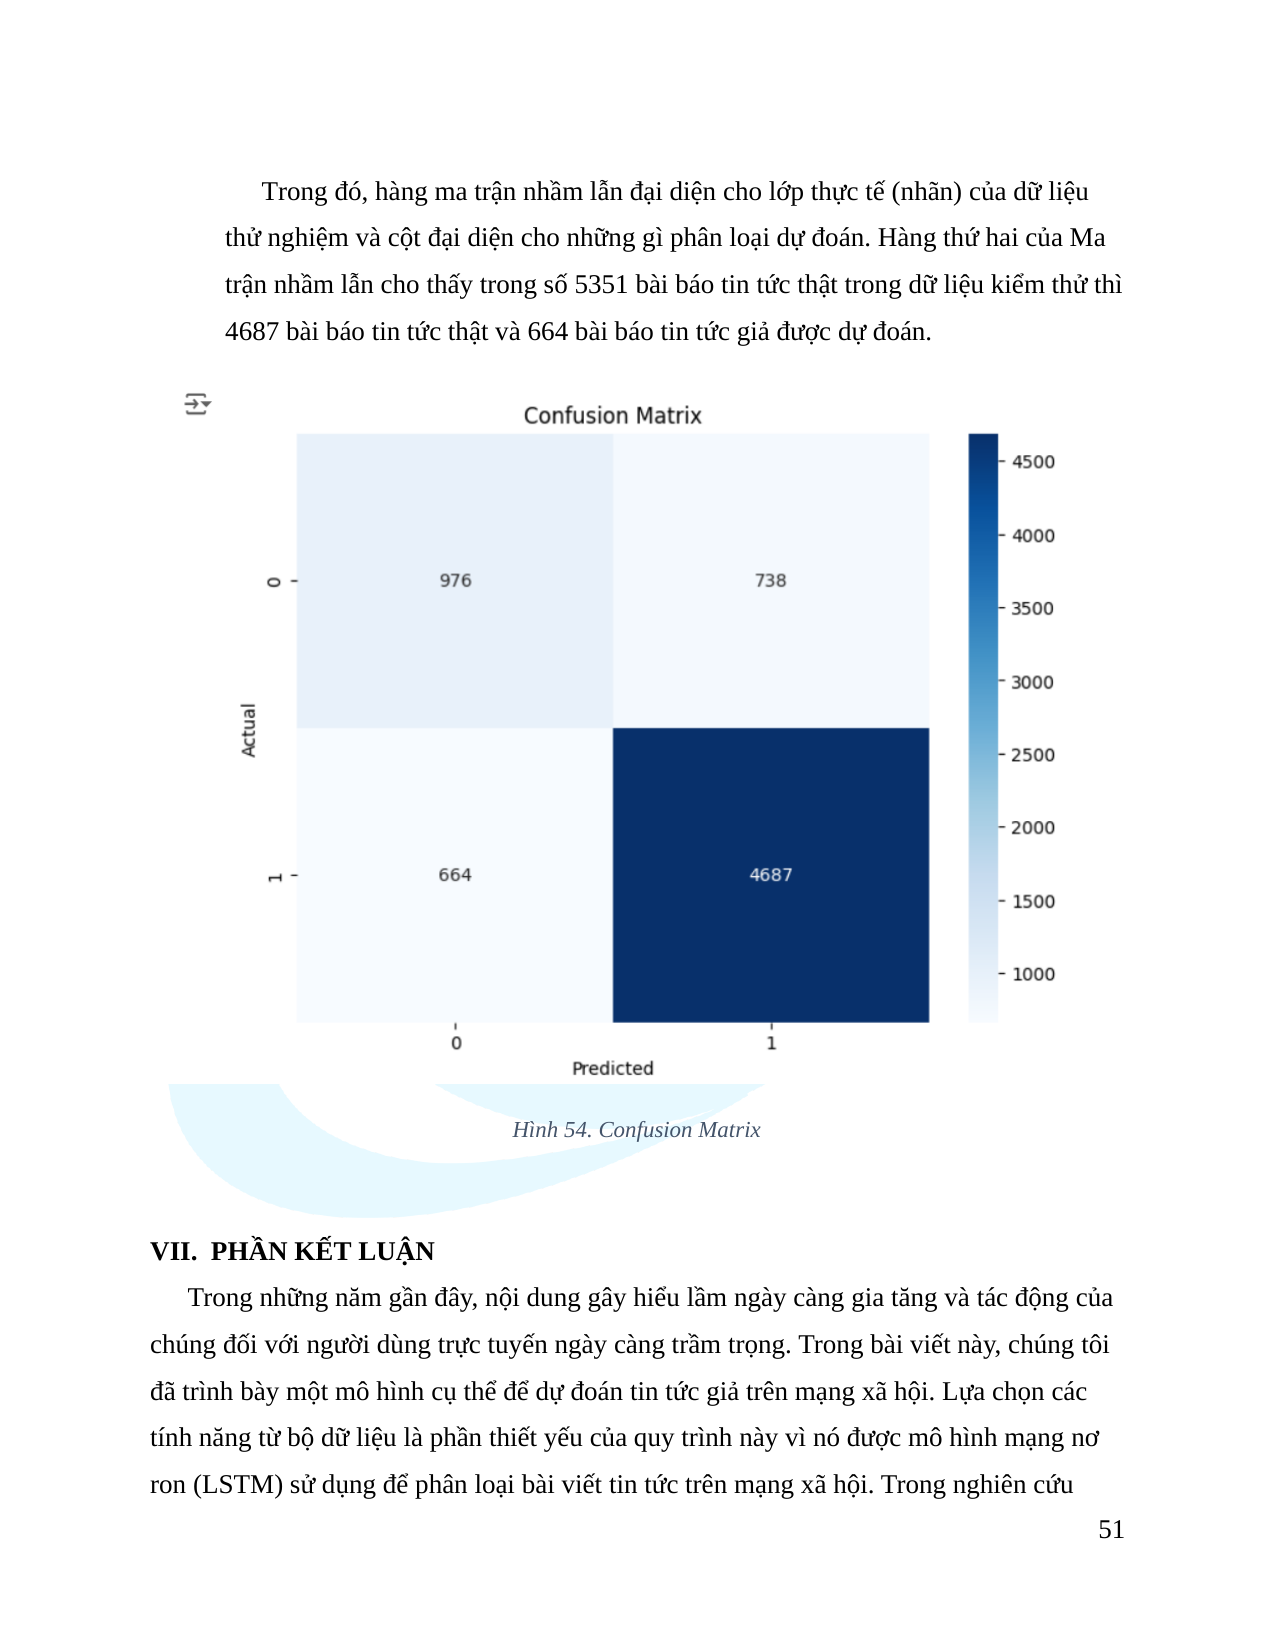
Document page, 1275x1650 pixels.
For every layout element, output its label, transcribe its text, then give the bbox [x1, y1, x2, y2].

text Hình 54. Confusion Matrix [150, 1116, 1125, 1142]
picture [165, 382, 1110, 1084]
list Trong đó, hàng ma trận nhầm lẫn đại diện cho lớp thực tế (nhãn) của dữ liệu thử nghiệm và cột đại diện cho những gì phân loại dự đoán. Hàng thứ hai của Ma trận nhầm lẫn cho thấy trong số 5351 bài báo tin tức thật trong dữ liệu kiểm thử thì 4687 bài báo tin tức thật và 664 bài báo tin tức giả được dự đoán. [225, 175, 1125, 346]
subtitle VII. PHẦN KẾT LUẬN [150, 1235, 1125, 1266]
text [150, 1281, 1125, 1499]
